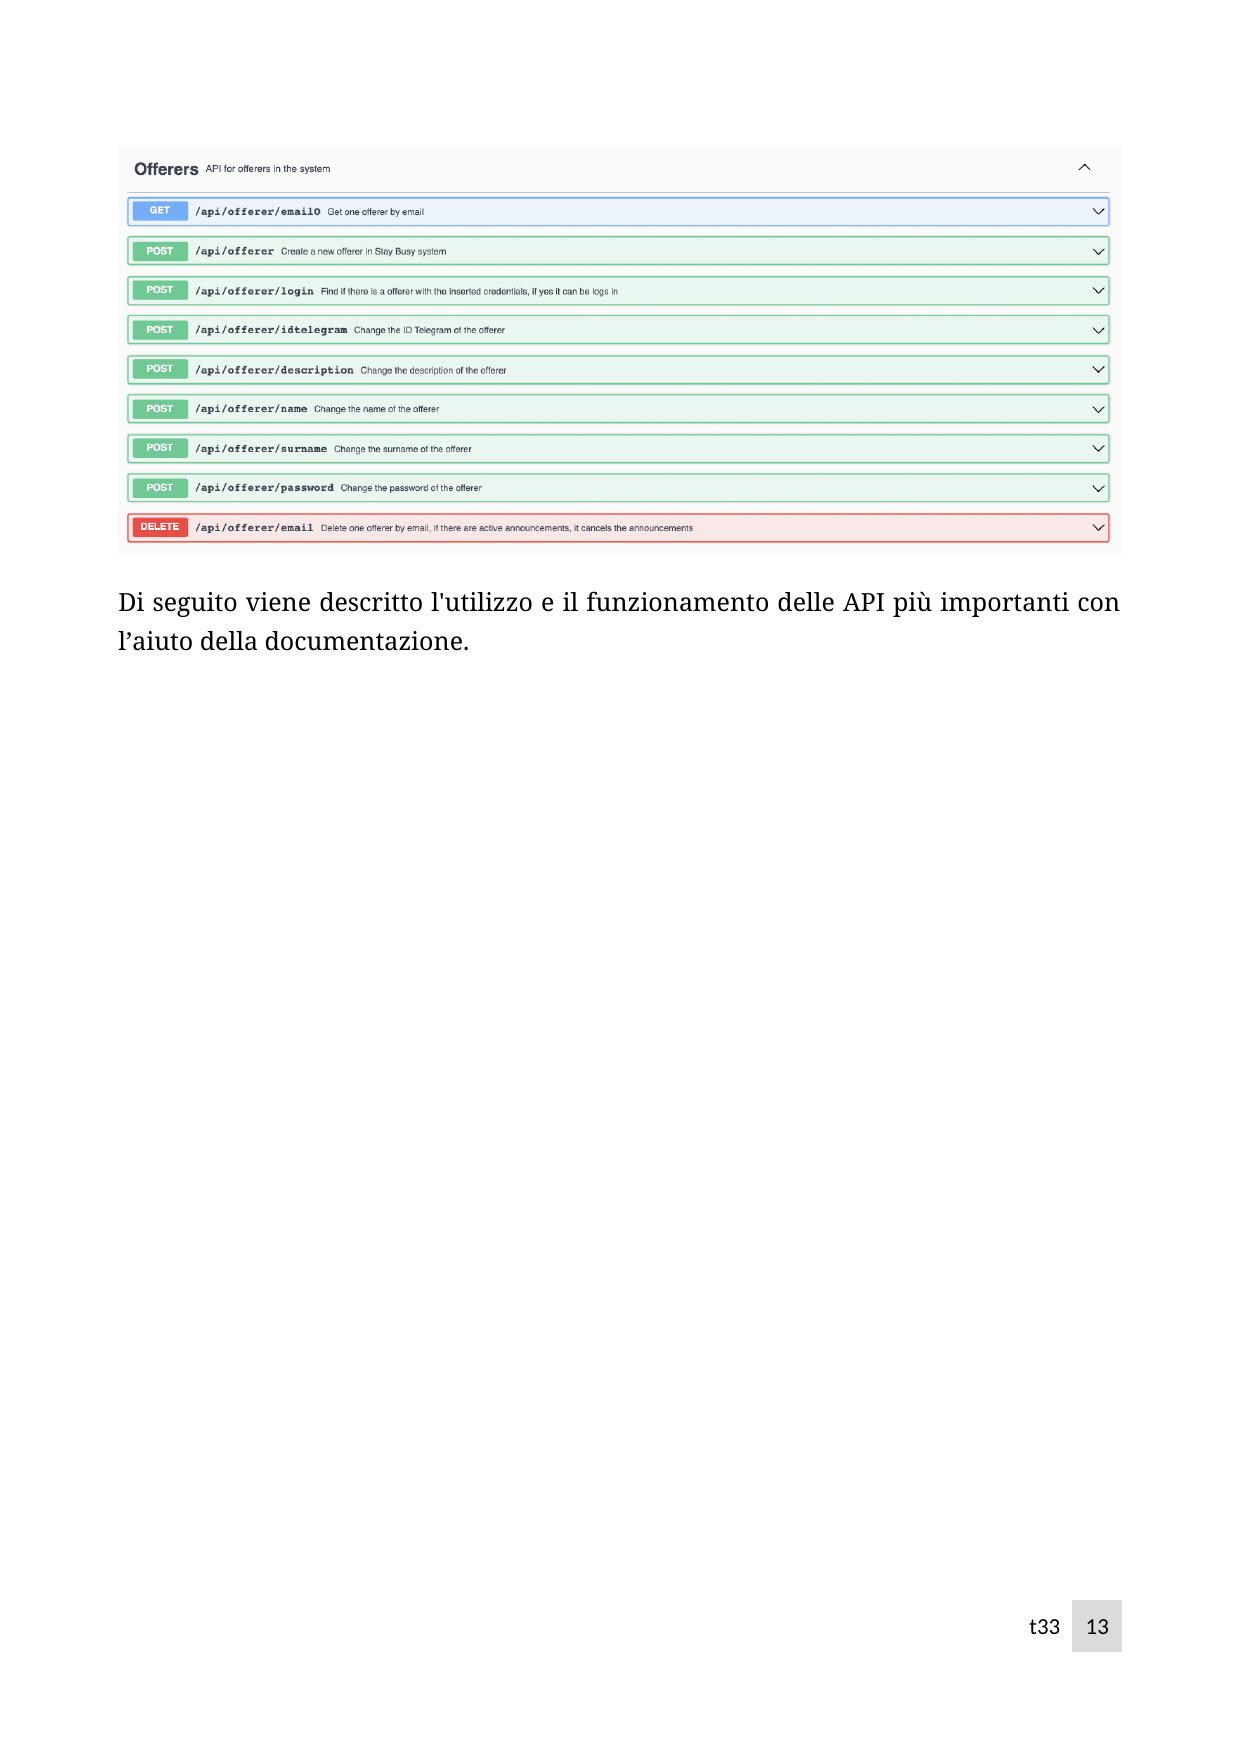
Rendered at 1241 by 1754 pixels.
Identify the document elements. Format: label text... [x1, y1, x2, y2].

text Di seguito viene descritto l'utilizzo e il funzionamento delle API più importanti con l’aiuto della documentazione. [118, 584, 1122, 657]
picture [118, 147, 1123, 554]
